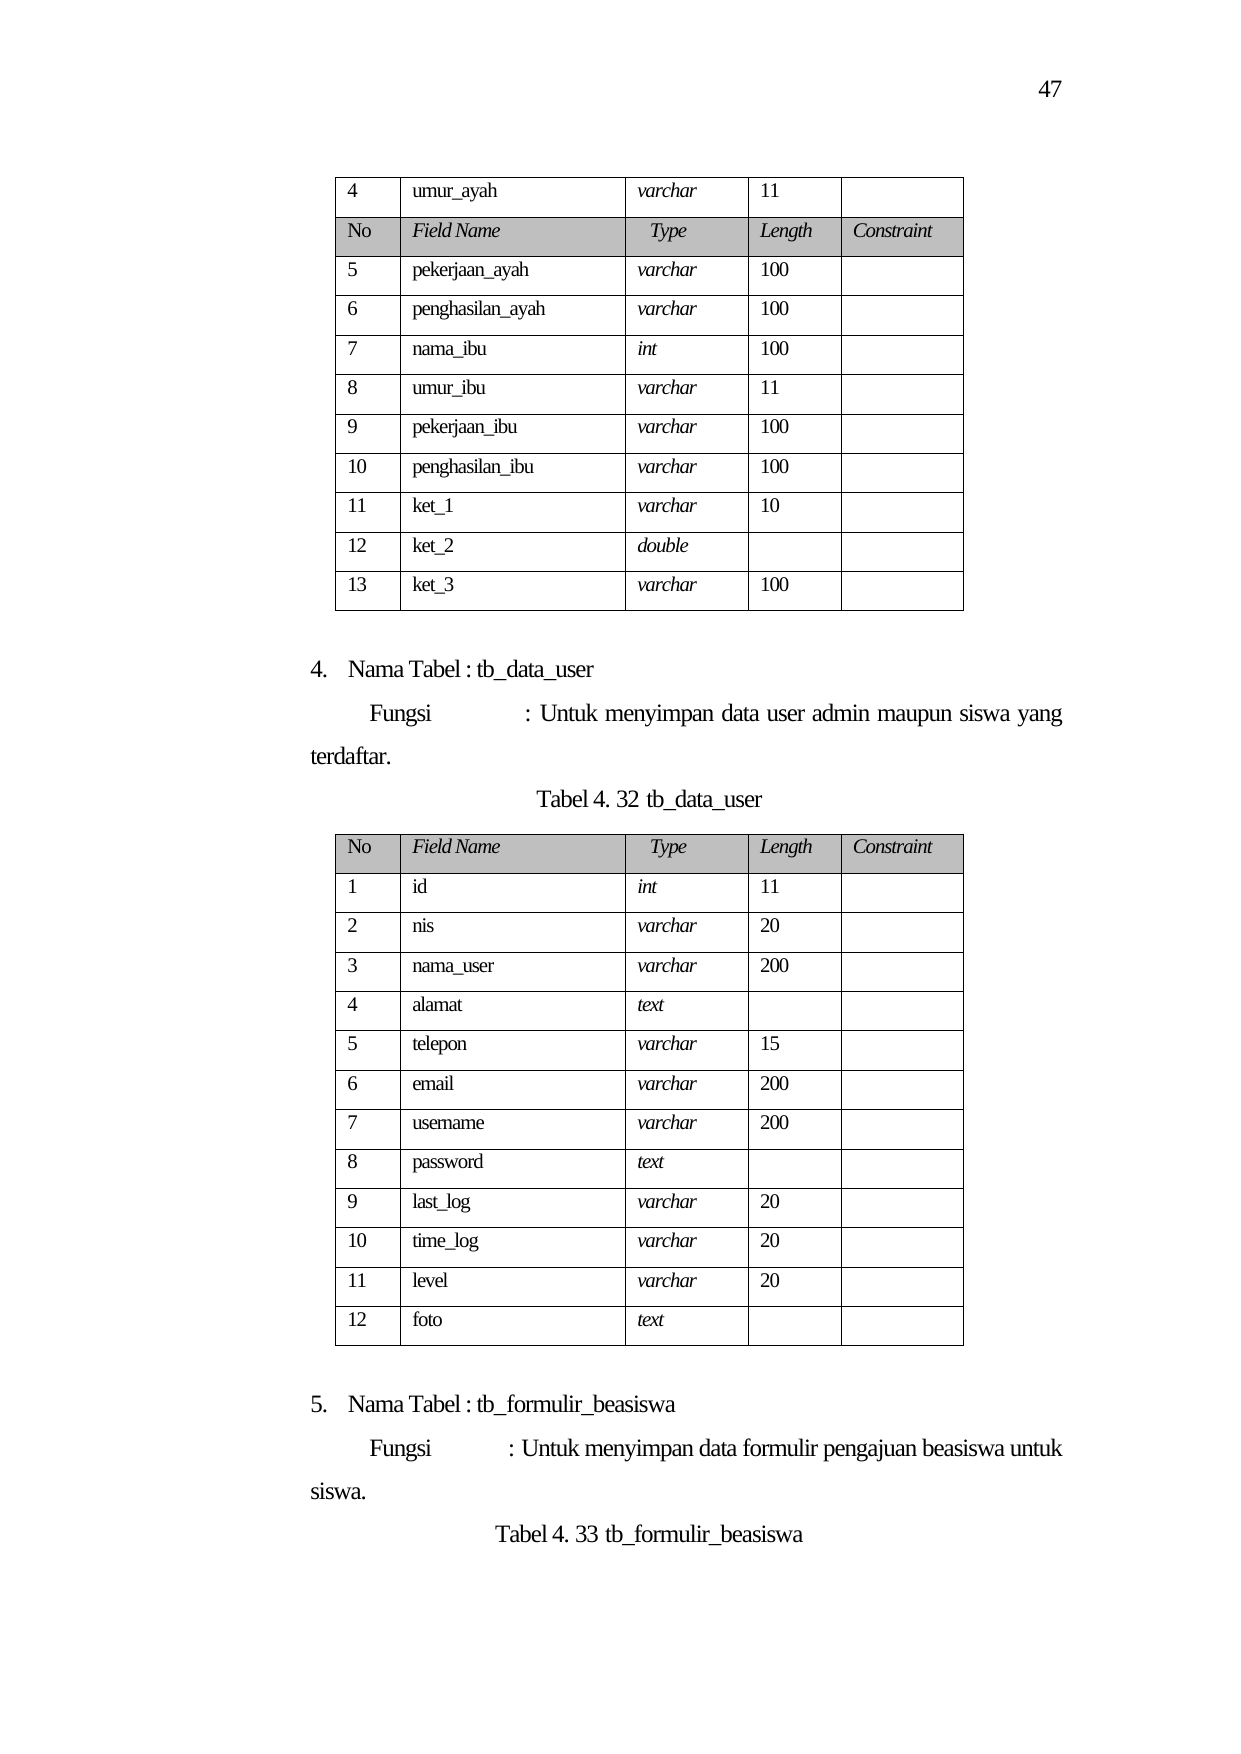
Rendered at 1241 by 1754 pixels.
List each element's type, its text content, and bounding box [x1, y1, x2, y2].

table_header Type [626, 835, 748, 873]
table_cell varchar [626, 296, 748, 335]
table_cell nama_user [401, 953, 625, 991]
table_cell 200 [749, 953, 841, 991]
table_cell 1 [336, 874, 400, 912]
table_cell 11 [749, 874, 841, 912]
table_cell foto [401, 1307, 625, 1345]
table_cell 2 [336, 913, 400, 952]
table_cell ket_2 [401, 533, 625, 571]
list Nama Tabel : tb_formulir_beasiswa [310, 1389, 1063, 1418]
table_cell [842, 1307, 963, 1345]
table_cell 3 [336, 953, 400, 991]
table_cell varchar [626, 178, 748, 217]
table_cell nama_ibu [401, 336, 625, 374]
table_cell 100 [749, 415, 841, 453]
table_cell varchar [626, 1110, 748, 1148]
table_cell 6 [336, 296, 400, 335]
table_cell [842, 874, 963, 912]
table_cell varchar [626, 375, 748, 413]
table_header Length [749, 835, 841, 873]
table_cell [842, 1150, 963, 1188]
table_cell 4 [336, 992, 400, 1030]
table_cell [842, 1268, 963, 1306]
table_cell ket_1 [401, 493, 625, 532]
table_cell nis [401, 913, 625, 952]
table_cell penghasilan_ayah [401, 296, 625, 335]
table_cell 12 [336, 1307, 400, 1345]
table_cell 11 [336, 493, 400, 532]
table_cell 6 [336, 1071, 400, 1109]
table_cell 11 [749, 375, 841, 413]
table_cell No [336, 218, 400, 256]
table_cell Field Name [401, 218, 625, 256]
table_cell [842, 375, 963, 413]
table_cell 10 [336, 454, 400, 492]
table_cell int [626, 874, 748, 912]
table_cell time_log [401, 1228, 625, 1267]
table_cell [842, 257, 963, 295]
table_cell password [401, 1150, 625, 1188]
table_cell varchar [626, 953, 748, 991]
table_cell 9 [336, 1189, 400, 1227]
table_cell varchar [626, 1228, 748, 1267]
list Nama Tabel : tb_data_user [310, 654, 1063, 683]
table_cell text [626, 1150, 748, 1188]
text Tabel 4. 32 tb_data_user [236, 784, 1063, 813]
table_cell text [626, 1307, 748, 1345]
table_cell 10 [336, 1228, 400, 1267]
table_cell double [626, 533, 748, 571]
table_cell 12 [336, 533, 400, 571]
table_cell [842, 913, 963, 952]
table_cell email [401, 1071, 625, 1109]
table_cell 100 [749, 454, 841, 492]
table_cell [842, 454, 963, 492]
table_cell 5 [336, 1031, 400, 1070]
table_cell [842, 178, 963, 217]
table_cell 4 [336, 178, 400, 217]
table_cell umur_ibu [401, 375, 625, 413]
table_cell Type [626, 218, 748, 256]
table_cell 100 [749, 572, 841, 610]
table_cell 13 [336, 572, 400, 610]
table_cell varchar [626, 913, 748, 952]
table_cell 7 [336, 1110, 400, 1148]
table_cell 100 [749, 296, 841, 335]
table_cell username [401, 1110, 625, 1148]
table_cell 9 [336, 415, 400, 453]
table_cell ket_3 [401, 572, 625, 610]
table_cell [842, 1071, 963, 1109]
table_cell 20 [749, 1189, 841, 1227]
table_cell telepon [401, 1031, 625, 1070]
table_cell [842, 1189, 963, 1227]
table_cell pekerjaan_ibu [401, 415, 625, 453]
table_cell varchar [626, 493, 748, 532]
table_cell [842, 415, 963, 453]
table_cell 8 [336, 1150, 400, 1188]
table_cell [842, 1110, 963, 1148]
table_cell [842, 296, 963, 335]
table_cell 100 [749, 336, 841, 374]
table_cell varchar [626, 415, 748, 453]
table_cell last_log [401, 1189, 625, 1227]
table_cell varchar [626, 1031, 748, 1070]
table_cell varchar [626, 572, 748, 610]
table_cell 100 [749, 257, 841, 295]
table_cell pekerjaan_ayah [401, 257, 625, 295]
table_cell varchar [626, 1071, 748, 1109]
table_cell alamat [401, 992, 625, 1030]
table_cell 11 [336, 1268, 400, 1306]
table_cell varchar [626, 1268, 748, 1306]
table_header Constraint [842, 835, 963, 873]
table_cell penghasilan_ibu [401, 454, 625, 492]
table_cell [842, 1031, 963, 1070]
table_cell 200 [749, 1071, 841, 1109]
table_cell [842, 992, 963, 1030]
table_cell [749, 533, 841, 571]
table_cell varchar [626, 257, 748, 295]
text Tabel 4. 33 tb_formulir_beasiswa [236, 1519, 1063, 1548]
table_cell 10 [749, 493, 841, 532]
table_cell [842, 572, 963, 610]
table_header No [336, 835, 400, 873]
list Fungsi : Untuk menyimpan data user admin maupun siswa yang terdaftar. [310, 698, 1063, 769]
table_cell 20 [749, 1228, 841, 1267]
table_cell 5 [336, 257, 400, 295]
table_cell 7 [336, 336, 400, 374]
table_cell int [626, 336, 748, 374]
table_cell [842, 1228, 963, 1267]
table_cell [842, 336, 963, 374]
table_cell 20 [749, 913, 841, 952]
table_cell text [626, 992, 748, 1030]
table_header Field Name [401, 835, 625, 873]
table_cell 15 [749, 1031, 841, 1070]
list Fungsi : Untuk menyimpan data formulir pengajuan beasiswa untuk siswa. [310, 1433, 1063, 1504]
table_cell id [401, 874, 625, 912]
table_cell Length [749, 218, 841, 256]
table_cell varchar [626, 1189, 748, 1227]
table_cell 11 [749, 178, 841, 217]
table_cell [749, 992, 841, 1030]
table_cell level [401, 1268, 625, 1306]
table_cell [749, 1150, 841, 1188]
table_cell [842, 953, 963, 991]
table_cell [842, 533, 963, 571]
table_cell [842, 493, 963, 532]
table_cell 20 [749, 1268, 841, 1306]
table_cell [749, 1307, 841, 1345]
table_cell Constraint [842, 218, 963, 256]
table_cell varchar [626, 454, 748, 492]
table_cell 8 [336, 375, 400, 413]
table_cell umur_ayah [401, 178, 625, 217]
table_cell 200 [749, 1110, 841, 1148]
